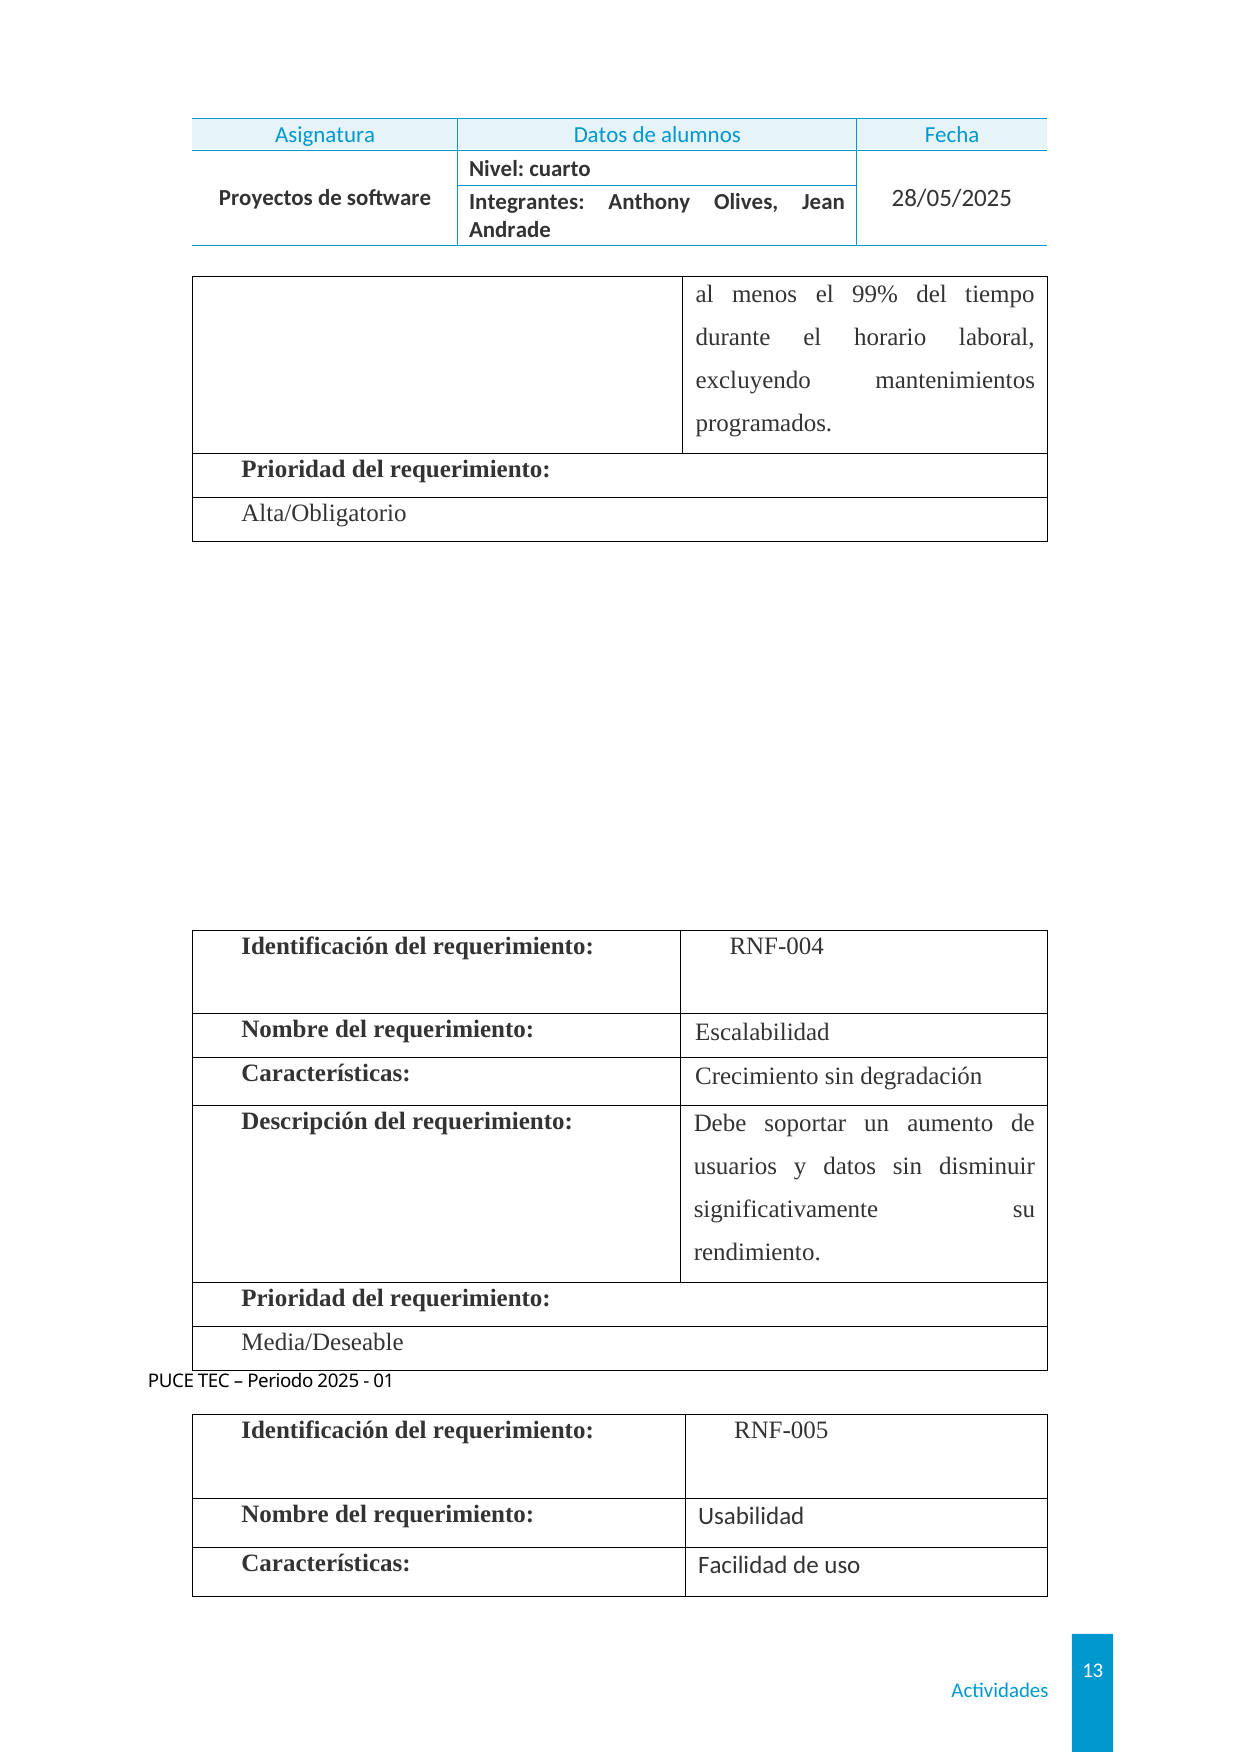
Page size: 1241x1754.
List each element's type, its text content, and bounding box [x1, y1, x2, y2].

table_cell [681, 1106, 1047, 1282]
table_cell Prioridad del requerimiento: [193, 1283, 1047, 1326]
table_cell Media/Deseable [193, 1327, 1047, 1370]
table_cell Nombre del requerimiento: [193, 1499, 685, 1547]
table_header Identificación del requerimiento: [193, 1415, 685, 1498]
table_cell Características: [193, 1058, 680, 1105]
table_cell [193, 277, 682, 453]
table_cell [686, 1499, 1047, 1547]
table_cell [681, 1058, 1047, 1105]
table_cell Características: [193, 1548, 685, 1596]
table_header Identificación del requerimiento: [193, 931, 680, 1013]
table_cell Prioridad del requerimiento: [193, 454, 1047, 497]
table_cell [683, 277, 1047, 453]
table_header RNF-005 [686, 1415, 1047, 1498]
table_cell [681, 1014, 1047, 1057]
table_header RNF-004 [681, 931, 1047, 1013]
table_cell [686, 1548, 1047, 1596]
table_cell Nombre del requerimiento: [193, 1014, 680, 1057]
table_cell Descripción del requerimiento: [193, 1106, 680, 1282]
table_cell Alta/Obligatorio [193, 498, 1047, 541]
